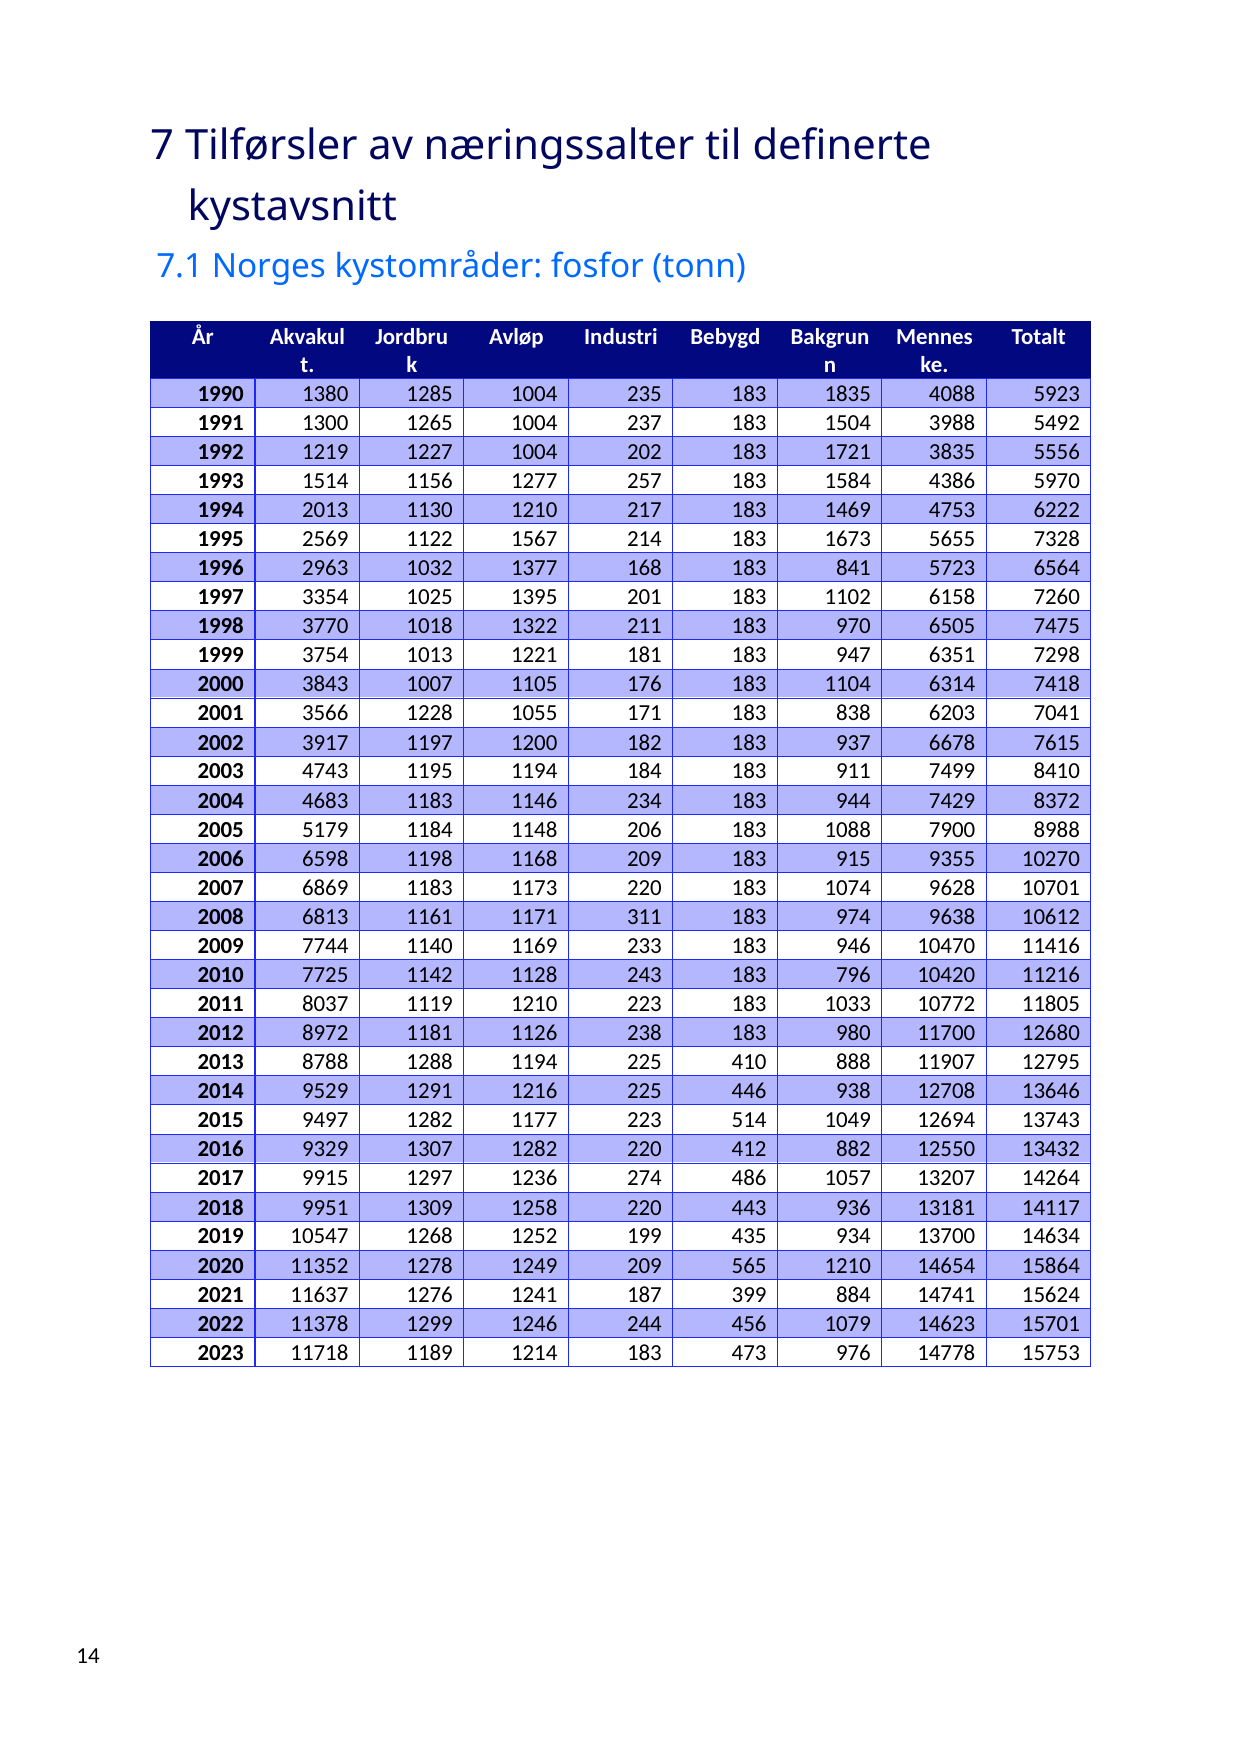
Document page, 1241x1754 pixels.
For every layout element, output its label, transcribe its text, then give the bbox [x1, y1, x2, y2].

table_cell 1126 [464, 1018, 568, 1046]
table_cell 1996 [151, 553, 254, 581]
table_cell 10772 [882, 989, 986, 1017]
table_cell 183 [673, 379, 777, 407]
table_cell 6351 [882, 640, 986, 668]
table_cell 1105 [464, 670, 568, 697]
table_cell 1300 [256, 408, 359, 436]
table_cell 1194 [464, 757, 568, 785]
table_cell 183 [673, 873, 777, 901]
table_cell 1161 [360, 902, 463, 930]
table_cell 514 [673, 1105, 777, 1133]
table_cell 8788 [256, 1047, 359, 1075]
table_cell 2009 [151, 931, 254, 959]
table_cell 1567 [464, 524, 568, 552]
table_cell 1322 [464, 611, 568, 639]
table_cell 7499 [882, 757, 986, 785]
table_cell 1999 [151, 640, 254, 668]
table_cell 3354 [256, 582, 359, 610]
table_cell 7900 [882, 815, 986, 843]
table_cell 934 [778, 1222, 881, 1250]
table_cell 183 [673, 960, 777, 988]
table_cell 2019 [151, 1222, 254, 1250]
table_cell 11378 [256, 1309, 359, 1337]
table_cell 2021 [151, 1280, 254, 1308]
table_cell 5179 [256, 815, 359, 843]
table_cell 1285 [360, 379, 463, 407]
table_cell 12708 [882, 1076, 986, 1104]
table_cell 1140 [360, 931, 463, 959]
table_cell 565 [673, 1251, 777, 1279]
table_cell 5723 [882, 553, 986, 581]
table_cell 3770 [256, 611, 359, 639]
table_cell 7475 [987, 611, 1090, 639]
table_cell 412 [673, 1135, 777, 1162]
table_cell 1104 [778, 670, 881, 697]
table_cell 1377 [464, 553, 568, 581]
table_cell 1210 [464, 495, 568, 523]
table_cell 1169 [464, 931, 568, 959]
table_cell 1102 [778, 582, 881, 610]
table_cell 1004 [464, 379, 568, 407]
table_cell 2963 [256, 553, 359, 581]
table_cell 5970 [987, 466, 1090, 494]
table_cell 1079 [778, 1309, 881, 1337]
table_cell 1122 [360, 524, 463, 552]
table_cell 486 [673, 1164, 777, 1192]
table_cell 5923 [987, 379, 1090, 407]
table_cell 1278 [360, 1251, 463, 1279]
table_cell 1309 [360, 1193, 463, 1221]
table_cell 274 [569, 1164, 672, 1192]
table_cell 5492 [987, 408, 1090, 436]
table_cell 6598 [256, 844, 359, 872]
table_cell 1291 [360, 1076, 463, 1104]
table_cell 7418 [987, 670, 1090, 697]
table_cell 2008 [151, 902, 254, 930]
table_cell 1835 [778, 379, 881, 407]
table_cell 1994 [151, 495, 254, 523]
table_cell 1395 [464, 582, 568, 610]
table_cell 1130 [360, 495, 463, 523]
table_cell 2007 [151, 873, 254, 901]
table_cell 201 [569, 582, 672, 610]
table_cell 2018 [151, 1193, 254, 1221]
table_cell 1288 [360, 1047, 463, 1075]
table_cell 183 [673, 437, 777, 465]
table_cell 183 [673, 466, 777, 494]
table_cell 2569 [256, 524, 359, 552]
table_cell 1197 [360, 728, 463, 756]
table_cell 6203 [882, 699, 986, 727]
table_cell 10612 [987, 902, 1090, 930]
table_cell 1173 [464, 873, 568, 901]
table_cell 217 [569, 495, 672, 523]
table_header Totalt [987, 322, 1090, 378]
table_cell 2000 [151, 670, 254, 697]
table_cell 11352 [256, 1251, 359, 1279]
table_cell 11700 [882, 1018, 986, 1046]
table_cell 2016 [151, 1135, 254, 1162]
table_cell 6158 [882, 582, 986, 610]
table_cell 1258 [464, 1193, 568, 1221]
table_cell 234 [569, 786, 672, 814]
table_cell 1025 [360, 582, 463, 610]
table_cell 223 [569, 989, 672, 1017]
table_cell 1299 [360, 1309, 463, 1337]
table_cell 8988 [987, 815, 1090, 843]
table_cell 1995 [151, 524, 254, 552]
table_cell 2001 [151, 699, 254, 727]
table_cell 1057 [778, 1164, 881, 1192]
table_cell 1210 [778, 1251, 881, 1279]
table_cell 1992 [151, 437, 254, 465]
table_cell 3917 [256, 728, 359, 756]
table_cell 13743 [987, 1105, 1090, 1133]
table_cell 7298 [987, 640, 1090, 668]
table_cell 12795 [987, 1047, 1090, 1075]
table_cell 183 [673, 757, 777, 785]
table_cell 13207 [882, 1164, 986, 1192]
table_cell 1504 [778, 408, 881, 436]
table_cell 970 [778, 611, 881, 639]
table_cell 1004 [464, 437, 568, 465]
table_cell 1997 [151, 582, 254, 610]
table_cell 2022 [151, 1309, 254, 1337]
table_cell 1214 [464, 1338, 568, 1366]
table_cell 183 [673, 611, 777, 639]
table_cell 1200 [464, 728, 568, 756]
table_cell 2005 [151, 815, 254, 843]
table_cell 235 [569, 379, 672, 407]
table_header Bebygd [673, 322, 777, 378]
table_cell 9638 [882, 902, 986, 930]
table_cell 1142 [360, 960, 463, 988]
subtitle Tilførsler av næringssalter til definerte kystavsnitt [150, 115, 1090, 233]
table_cell 225 [569, 1047, 672, 1075]
table_cell 9951 [256, 1193, 359, 1221]
table_header Jordbruk [360, 322, 463, 378]
table_cell 1018 [360, 611, 463, 639]
table_cell 915 [778, 844, 881, 872]
table_cell 2015 [151, 1105, 254, 1133]
table_cell 1307 [360, 1135, 463, 1162]
table_cell 911 [778, 757, 881, 785]
table_header Avløp [464, 322, 568, 378]
table_cell 238 [569, 1018, 672, 1046]
table_cell 1074 [778, 873, 881, 901]
table_cell 1146 [464, 786, 568, 814]
table_cell 435 [673, 1222, 777, 1250]
table_cell 1168 [464, 844, 568, 872]
table_cell 206 [569, 815, 672, 843]
table_cell 4753 [882, 495, 986, 523]
table_cell 4743 [256, 757, 359, 785]
table_cell 12550 [882, 1135, 986, 1162]
table_cell 2011 [151, 989, 254, 1017]
table_cell 183 [673, 582, 777, 610]
table_cell 176 [569, 670, 672, 697]
table_cell 12694 [882, 1105, 986, 1133]
table_cell 220 [569, 1135, 672, 1162]
table_cell 947 [778, 640, 881, 668]
table_cell 399 [673, 1280, 777, 1308]
table_cell 214 [569, 524, 672, 552]
table_cell 233 [569, 931, 672, 959]
table_cell 11216 [987, 960, 1090, 988]
table_cell 8410 [987, 757, 1090, 785]
table_cell 5655 [882, 524, 986, 552]
table_cell 1055 [464, 699, 568, 727]
table_cell 13432 [987, 1135, 1090, 1162]
table_cell 473 [673, 1338, 777, 1366]
table_cell 10270 [987, 844, 1090, 872]
table_cell 8037 [256, 989, 359, 1017]
table_header Akvakult. [256, 322, 359, 378]
table_cell 183 [673, 1018, 777, 1046]
table_cell 181 [569, 640, 672, 668]
table_cell 446 [673, 1076, 777, 1104]
table_cell 182 [569, 728, 672, 756]
table_cell 1282 [360, 1105, 463, 1133]
table_cell 1246 [464, 1309, 568, 1337]
table_cell 13700 [882, 1222, 986, 1250]
table_cell 2012 [151, 1018, 254, 1046]
table_cell 7260 [987, 582, 1090, 610]
table_cell 6678 [882, 728, 986, 756]
table_cell 1514 [256, 466, 359, 494]
table_cell 976 [778, 1338, 881, 1366]
table_cell 6813 [256, 902, 359, 930]
table_cell 838 [778, 699, 881, 727]
table_cell 4088 [882, 379, 986, 407]
table_cell 168 [569, 553, 672, 581]
table_cell 11805 [987, 989, 1090, 1017]
table_cell 2014 [151, 1076, 254, 1104]
table_cell 1171 [464, 902, 568, 930]
table_cell 209 [569, 1251, 672, 1279]
table_cell 8372 [987, 786, 1090, 814]
table_cell 10470 [882, 931, 986, 959]
table_cell 183 [673, 640, 777, 668]
table_header Menneske. [882, 322, 986, 378]
table_cell 14117 [987, 1193, 1090, 1221]
table_cell 1265 [360, 408, 463, 436]
table_cell 1227 [360, 437, 463, 465]
subtitle Norges kystområder: fosfor (tonn) [156, 242, 1090, 287]
table_cell 183 [673, 408, 777, 436]
table_cell 938 [778, 1076, 881, 1104]
table_cell 15701 [987, 1309, 1090, 1337]
table_cell 2013 [256, 495, 359, 523]
table_cell 1156 [360, 466, 463, 494]
table_cell 2002 [151, 728, 254, 756]
table_header År [151, 322, 254, 378]
table_cell 1252 [464, 1222, 568, 1250]
table_cell 443 [673, 1193, 777, 1221]
table_cell 9355 [882, 844, 986, 872]
table_cell 223 [569, 1105, 672, 1133]
table_cell 15753 [987, 1338, 1090, 1366]
table_cell 7429 [882, 786, 986, 814]
table_cell 6505 [882, 611, 986, 639]
table_cell 1177 [464, 1105, 568, 1133]
table_cell 4386 [882, 466, 986, 494]
table_cell 11718 [256, 1338, 359, 1366]
table_cell 1049 [778, 1105, 881, 1133]
table_cell 1249 [464, 1251, 568, 1279]
table_cell 209 [569, 844, 672, 872]
table_cell 1194 [464, 1047, 568, 1075]
table_cell 183 [673, 815, 777, 843]
table_cell 1998 [151, 611, 254, 639]
table_cell 1228 [360, 699, 463, 727]
table_cell 1013 [360, 640, 463, 668]
table_cell 1584 [778, 466, 881, 494]
table_cell 1469 [778, 495, 881, 523]
table_cell 1184 [360, 815, 463, 843]
table_cell 8972 [256, 1018, 359, 1046]
table_cell 183 [673, 786, 777, 814]
table_cell 1219 [256, 437, 359, 465]
table_cell 1148 [464, 815, 568, 843]
table_cell 7328 [987, 524, 1090, 552]
table_cell 936 [778, 1193, 881, 1221]
table_cell 199 [569, 1222, 672, 1250]
table_cell 225 [569, 1076, 672, 1104]
table_cell 211 [569, 611, 672, 639]
table_cell 1236 [464, 1164, 568, 1192]
table_cell 11907 [882, 1047, 986, 1075]
table_cell 9497 [256, 1105, 359, 1133]
table_cell 12680 [987, 1018, 1090, 1046]
table_cell 1195 [360, 757, 463, 785]
table_cell 2006 [151, 844, 254, 872]
table_cell 10701 [987, 873, 1090, 901]
table_cell 980 [778, 1018, 881, 1046]
table_cell 9915 [256, 1164, 359, 1192]
table_cell 4683 [256, 786, 359, 814]
table_cell 1216 [464, 1076, 568, 1104]
table_cell 1993 [151, 466, 254, 494]
table_cell 7744 [256, 931, 359, 959]
table_cell 2003 [151, 757, 254, 785]
table_cell 974 [778, 902, 881, 930]
table_cell 237 [569, 408, 672, 436]
table_cell 244 [569, 1309, 672, 1337]
table_cell 1276 [360, 1280, 463, 1308]
table_cell 10547 [256, 1222, 359, 1250]
table_header Industri [569, 322, 672, 378]
table_cell 183 [673, 989, 777, 1017]
table_cell 183 [673, 670, 777, 697]
table_cell 311 [569, 902, 672, 930]
table_cell 183 [673, 495, 777, 523]
table_cell 183 [673, 844, 777, 872]
table_cell 841 [778, 553, 881, 581]
table_cell 1198 [360, 844, 463, 872]
table_cell 220 [569, 873, 672, 901]
table_cell 220 [569, 1193, 672, 1221]
table_cell 15864 [987, 1251, 1090, 1279]
table_cell 937 [778, 728, 881, 756]
table_cell 1991 [151, 408, 254, 436]
table_cell 1990 [151, 379, 254, 407]
table_cell 3843 [256, 670, 359, 697]
table_cell 15624 [987, 1280, 1090, 1308]
table_cell 183 [673, 699, 777, 727]
table_cell 183 [673, 524, 777, 552]
table_cell 1128 [464, 960, 568, 988]
table_cell 1268 [360, 1222, 463, 1250]
table_cell 10420 [882, 960, 986, 988]
table_cell 1004 [464, 408, 568, 436]
table_cell 888 [778, 1047, 881, 1075]
table_cell 1221 [464, 640, 568, 668]
table_cell 1181 [360, 1018, 463, 1046]
table_cell 882 [778, 1135, 881, 1162]
table_cell 1032 [360, 553, 463, 581]
table_cell 183 [673, 931, 777, 959]
table_cell 184 [569, 757, 672, 785]
table_cell 946 [778, 931, 881, 959]
table_cell 14634 [987, 1222, 1090, 1250]
table_cell 456 [673, 1309, 777, 1337]
table_cell 183 [673, 902, 777, 930]
table_cell 1189 [360, 1338, 463, 1366]
table_cell 202 [569, 437, 672, 465]
table_cell 2023 [151, 1338, 254, 1366]
table_cell 2020 [151, 1251, 254, 1279]
table_cell 13646 [987, 1076, 1090, 1104]
table_cell 2010 [151, 960, 254, 988]
table_cell 1297 [360, 1164, 463, 1192]
table_cell 1380 [256, 379, 359, 407]
table_cell 183 [569, 1338, 672, 1366]
table_cell 884 [778, 1280, 881, 1308]
table_cell 3754 [256, 640, 359, 668]
table_cell 1088 [778, 815, 881, 843]
table_cell 1277 [464, 466, 568, 494]
table_cell 11416 [987, 931, 1090, 959]
table_cell 13181 [882, 1193, 986, 1221]
table_cell 6314 [882, 670, 986, 697]
table_header Bakgrunn [778, 322, 881, 378]
table_cell 14778 [882, 1338, 986, 1366]
table_cell 410 [673, 1047, 777, 1075]
table_cell 2004 [151, 786, 254, 814]
table_cell 1673 [778, 524, 881, 552]
table_cell 243 [569, 960, 672, 988]
table_cell 9628 [882, 873, 986, 901]
table_cell 6869 [256, 873, 359, 901]
table_cell 9329 [256, 1135, 359, 1162]
table_cell 9529 [256, 1076, 359, 1104]
table_cell 6222 [987, 495, 1090, 523]
table_cell 944 [778, 786, 881, 814]
table_cell 3835 [882, 437, 986, 465]
table_cell 2013 [151, 1047, 254, 1075]
table_cell 7725 [256, 960, 359, 988]
table_cell 171 [569, 699, 672, 727]
table_cell 1119 [360, 989, 463, 1017]
table_cell 1183 [360, 873, 463, 901]
table_cell 7041 [987, 699, 1090, 727]
table_cell 6564 [987, 553, 1090, 581]
table_cell 796 [778, 960, 881, 988]
table_cell 14741 [882, 1280, 986, 1308]
table_cell 1183 [360, 786, 463, 814]
table_cell 3988 [882, 408, 986, 436]
table_cell 1241 [464, 1280, 568, 1308]
table_cell 5556 [987, 437, 1090, 465]
table_cell 1007 [360, 670, 463, 697]
table_cell 3566 [256, 699, 359, 727]
table_cell 14654 [882, 1251, 986, 1279]
table_cell 187 [569, 1280, 672, 1308]
table_cell 14264 [987, 1164, 1090, 1192]
table_cell 1033 [778, 989, 881, 1017]
table_cell 11637 [256, 1280, 359, 1308]
table_cell 1210 [464, 989, 568, 1017]
table_cell 1282 [464, 1135, 568, 1162]
table_cell 2017 [151, 1164, 254, 1192]
table_cell 257 [569, 466, 672, 494]
table_cell 1721 [778, 437, 881, 465]
table_cell 14623 [882, 1309, 986, 1337]
table_cell 7615 [987, 728, 1090, 756]
table_cell 183 [673, 553, 777, 581]
table_cell 183 [673, 728, 777, 756]
